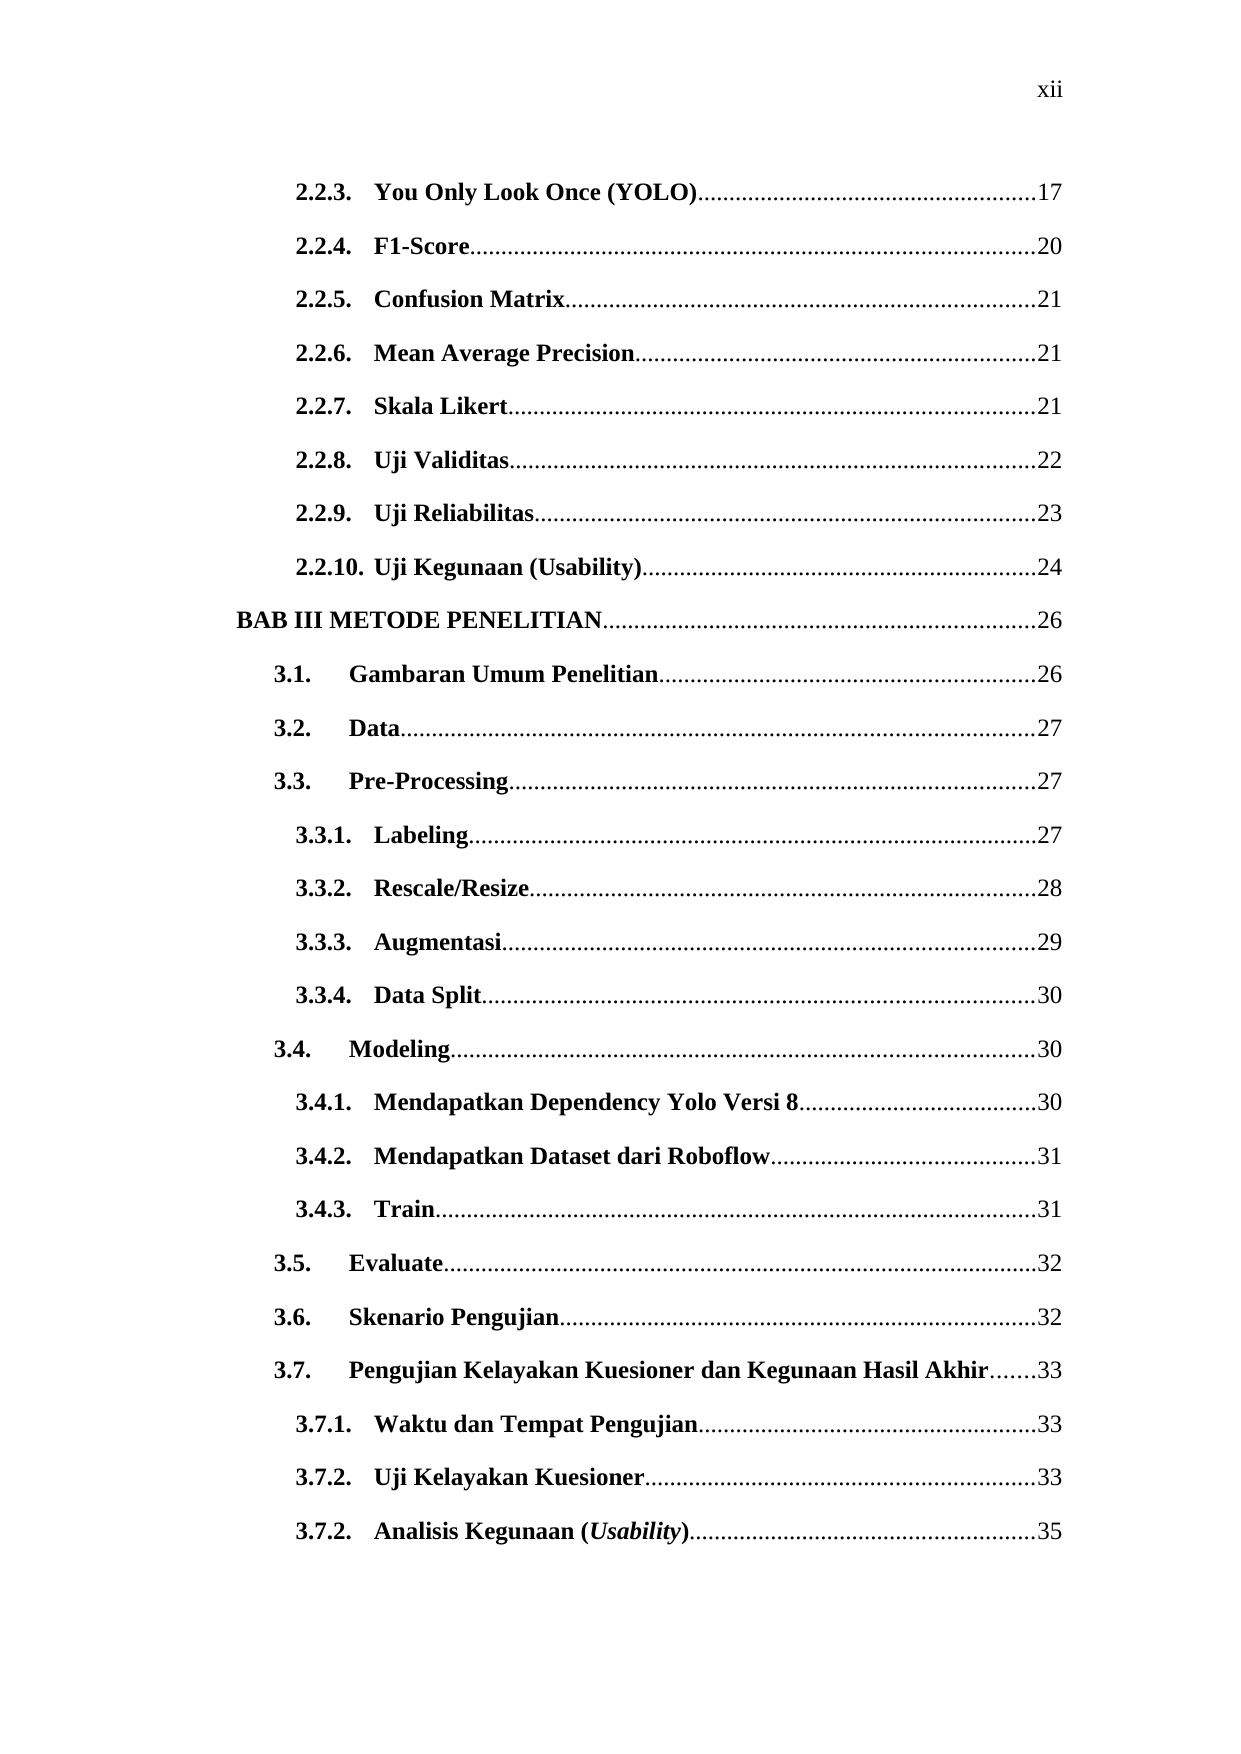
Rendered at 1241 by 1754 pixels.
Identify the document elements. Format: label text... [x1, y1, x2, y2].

text 3.4. Modeling 30 [261, 1034, 1063, 1063]
text 3.2. Data 27 [261, 713, 1063, 741]
text 2.2.8. Uji Validitas 22 [295, 445, 1063, 474]
text 2.2.7. Skala Likert 21 [295, 391, 1063, 420]
text 3.4.3. Train 31 [295, 1194, 1063, 1223]
text 3.1. Gambaran Umum Penelitian 26 [261, 659, 1063, 688]
text 3.7.2. Uji Kelayakan Kuesioner 33 [295, 1462, 1063, 1491]
text 3.7.2. Analisis Kegunaan (Usability) 35 [295, 1516, 1063, 1544]
text 3.7. Pengujian Kelayakan Kuesioner dan Kegunaan Hasil Akhir 33 [261, 1355, 1063, 1384]
text 3.5. Evaluate 32 [261, 1248, 1063, 1277]
text BAB III METODE PENELITIAN 26 [236, 606, 1063, 634]
text 3.3.1. Labeling 27 [295, 820, 1063, 848]
text 3.4.2. Mendapatkan Dataset dari Roboflow 31 [295, 1141, 1063, 1170]
text 2.2.3. You Only Look Once (YOLO) 17 [295, 177, 1063, 206]
text 3.3. Pre-Processing 27 [261, 766, 1063, 795]
text 3.3.2. Rescale/Resize 28 [295, 873, 1063, 902]
text 2.2.4. F1-Score 20 [295, 231, 1063, 259]
text 3.7.1. Waktu dan Tempat Pengujian 33 [295, 1409, 1063, 1437]
text 3.4.1. Mendapatkan Dependency Yolo Versi 8 30 [295, 1087, 1063, 1116]
text 3.3.4. Data Split 30 [295, 980, 1063, 1009]
text 3.3.3. Augmentasi 29 [295, 927, 1063, 956]
text 2.2.10. Uji Kegunaan (Usability) 24 [295, 552, 1063, 581]
text 2.2.5. Confusion Matrix 21 [295, 284, 1063, 313]
text 3.6. Skenario Pengujian 32 [261, 1302, 1063, 1330]
text 2.2.6. Mean Average Precision 21 [295, 338, 1063, 367]
text 2.2.9. Uji Reliabilitas 23 [295, 498, 1063, 527]
